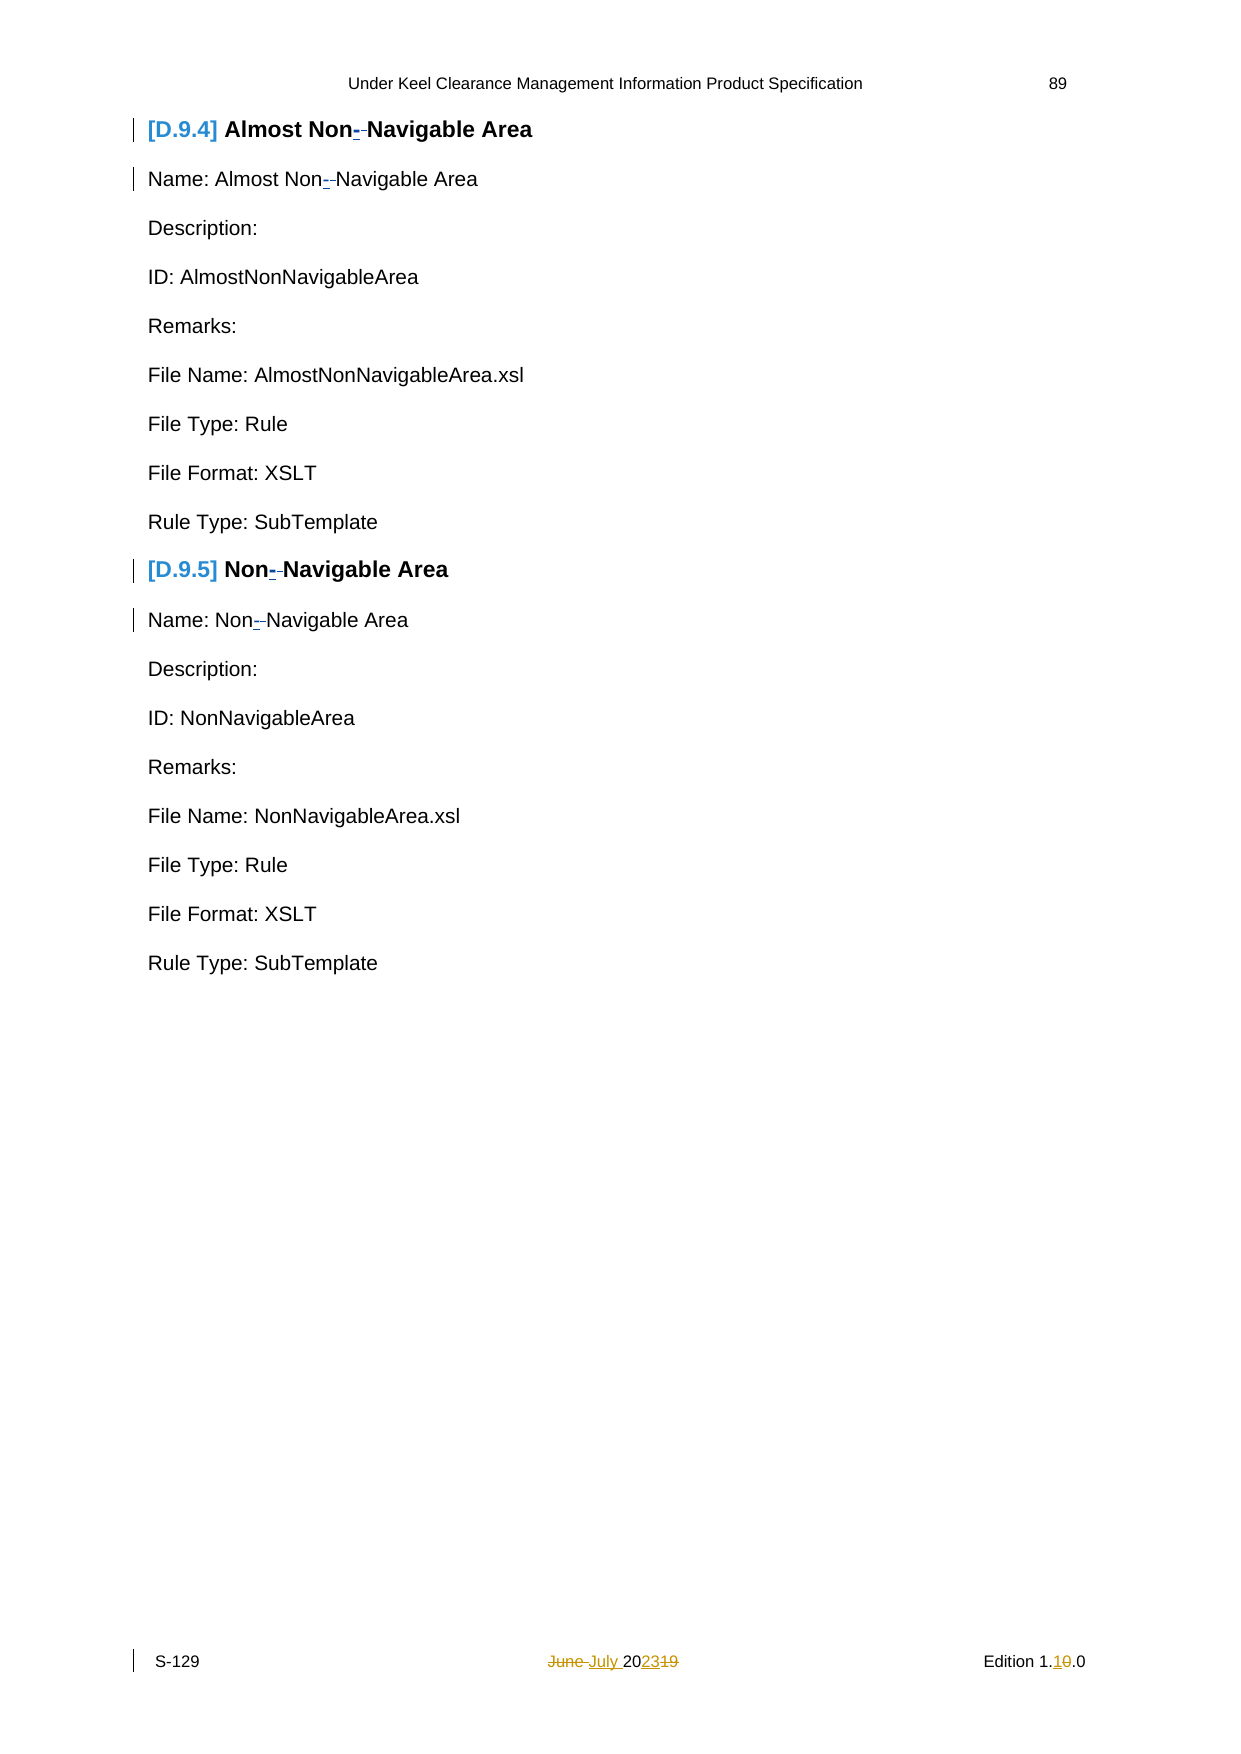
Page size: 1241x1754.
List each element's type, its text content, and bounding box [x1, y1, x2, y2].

text File Format: XSLT [148, 901, 1092, 925]
text Name: NonNavigable Area [148, 608, 1092, 632]
text File Format: XSLT [148, 461, 1092, 485]
text File Type: Rule [148, 412, 1092, 436]
text File Name: NonNavigableArea.xsl [148, 803, 1092, 827]
text Remarks: [148, 754, 1092, 778]
text Remarks: [148, 314, 1092, 338]
text Description: [148, 216, 1092, 240]
text Rule Type: SubTemplate [148, 950, 1092, 974]
text File Name: AlmostNonNavigableArea.xsl [148, 363, 1092, 387]
text File Type: Rule [148, 852, 1092, 876]
text Rule Type: SubTemplate [148, 510, 1092, 534]
subtitle Almost NonNavigable Area [148, 118, 1092, 142]
text Description: [148, 657, 1092, 681]
subtitle NonNavigable Area [148, 559, 1092, 583]
text ID: NonNavigableArea [148, 706, 1092, 729]
text ID: AlmostNonNavigableArea [148, 265, 1092, 289]
text Name: Almost NonNavigable Area [148, 167, 1092, 191]
